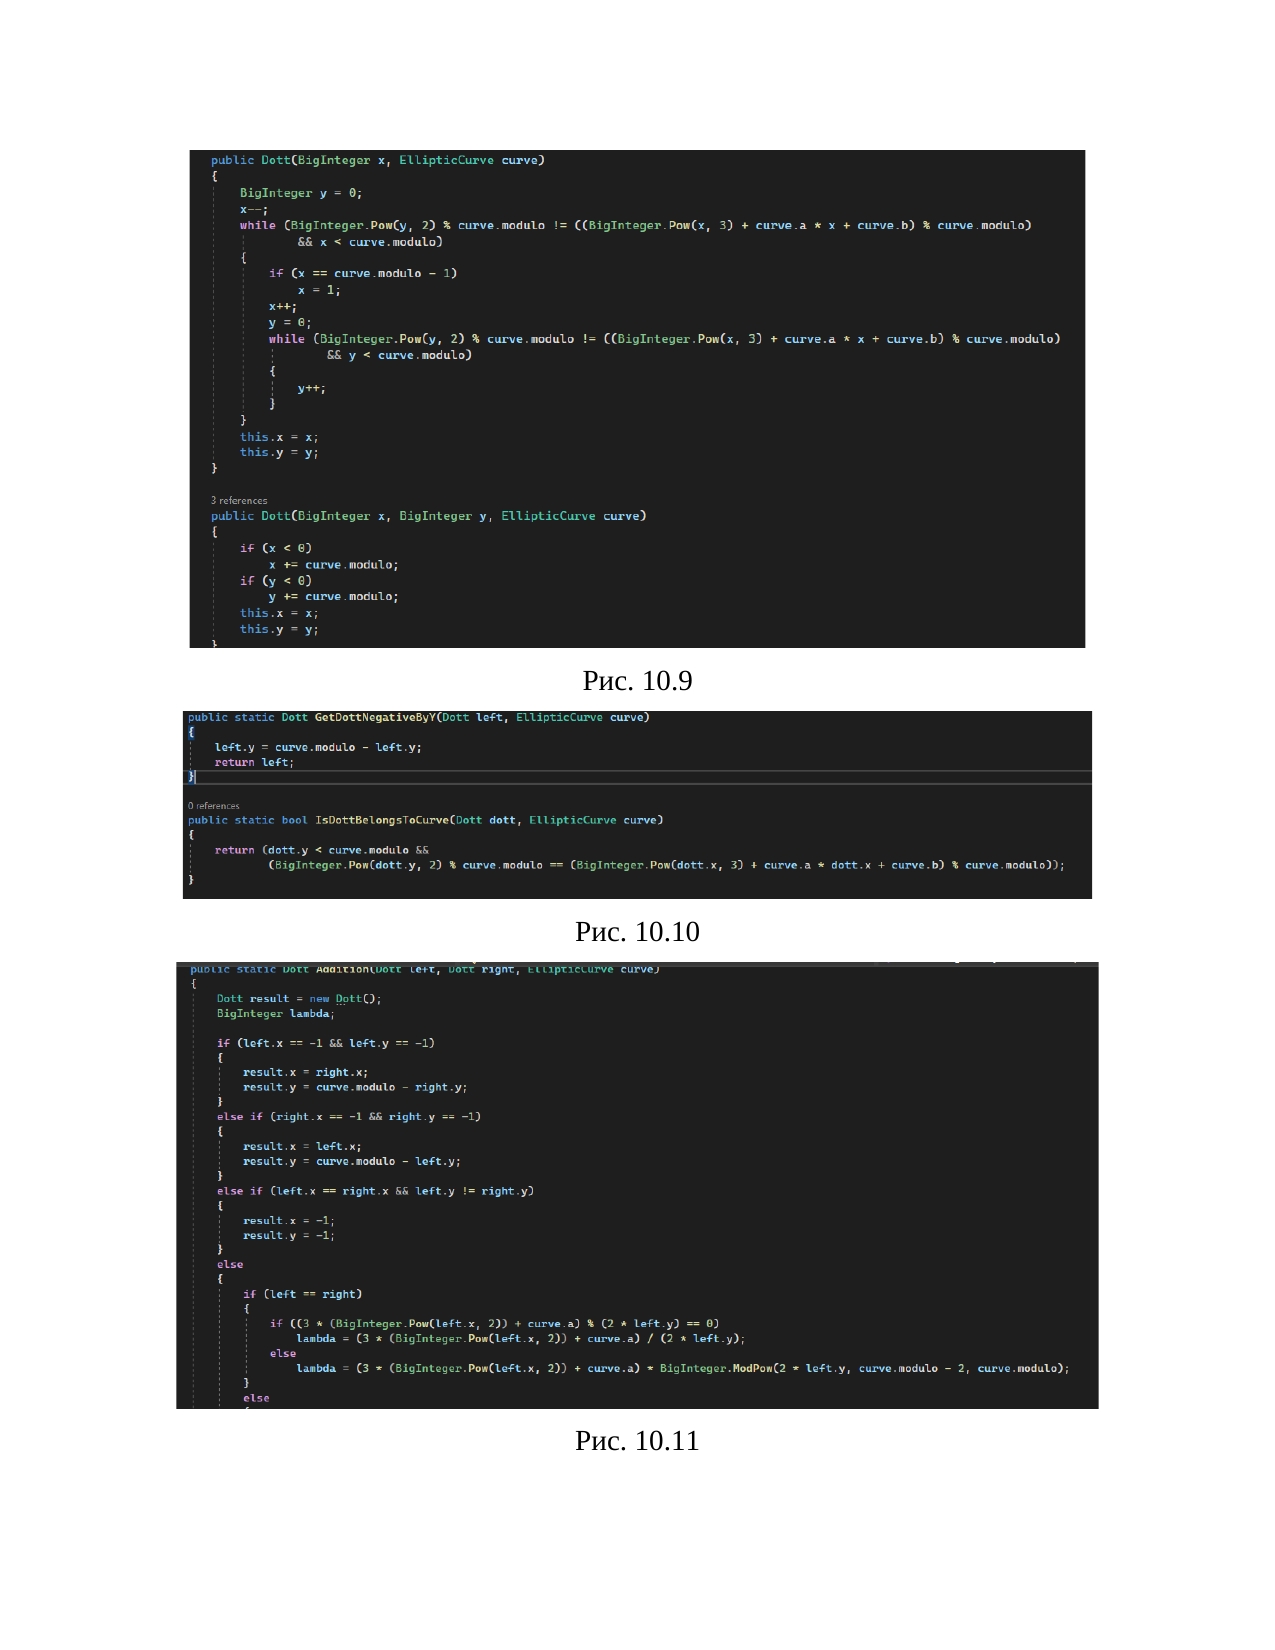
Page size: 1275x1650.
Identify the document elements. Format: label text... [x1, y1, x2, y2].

picture [189, 150, 1086, 648]
picture [182, 711, 1093, 899]
text Рис. 10.11 [150, 1423, 1125, 1457]
text Рис. 10.10 [150, 914, 1125, 947]
text Рис. 10.9 [150, 663, 1125, 696]
picture [176, 962, 1099, 1409]
